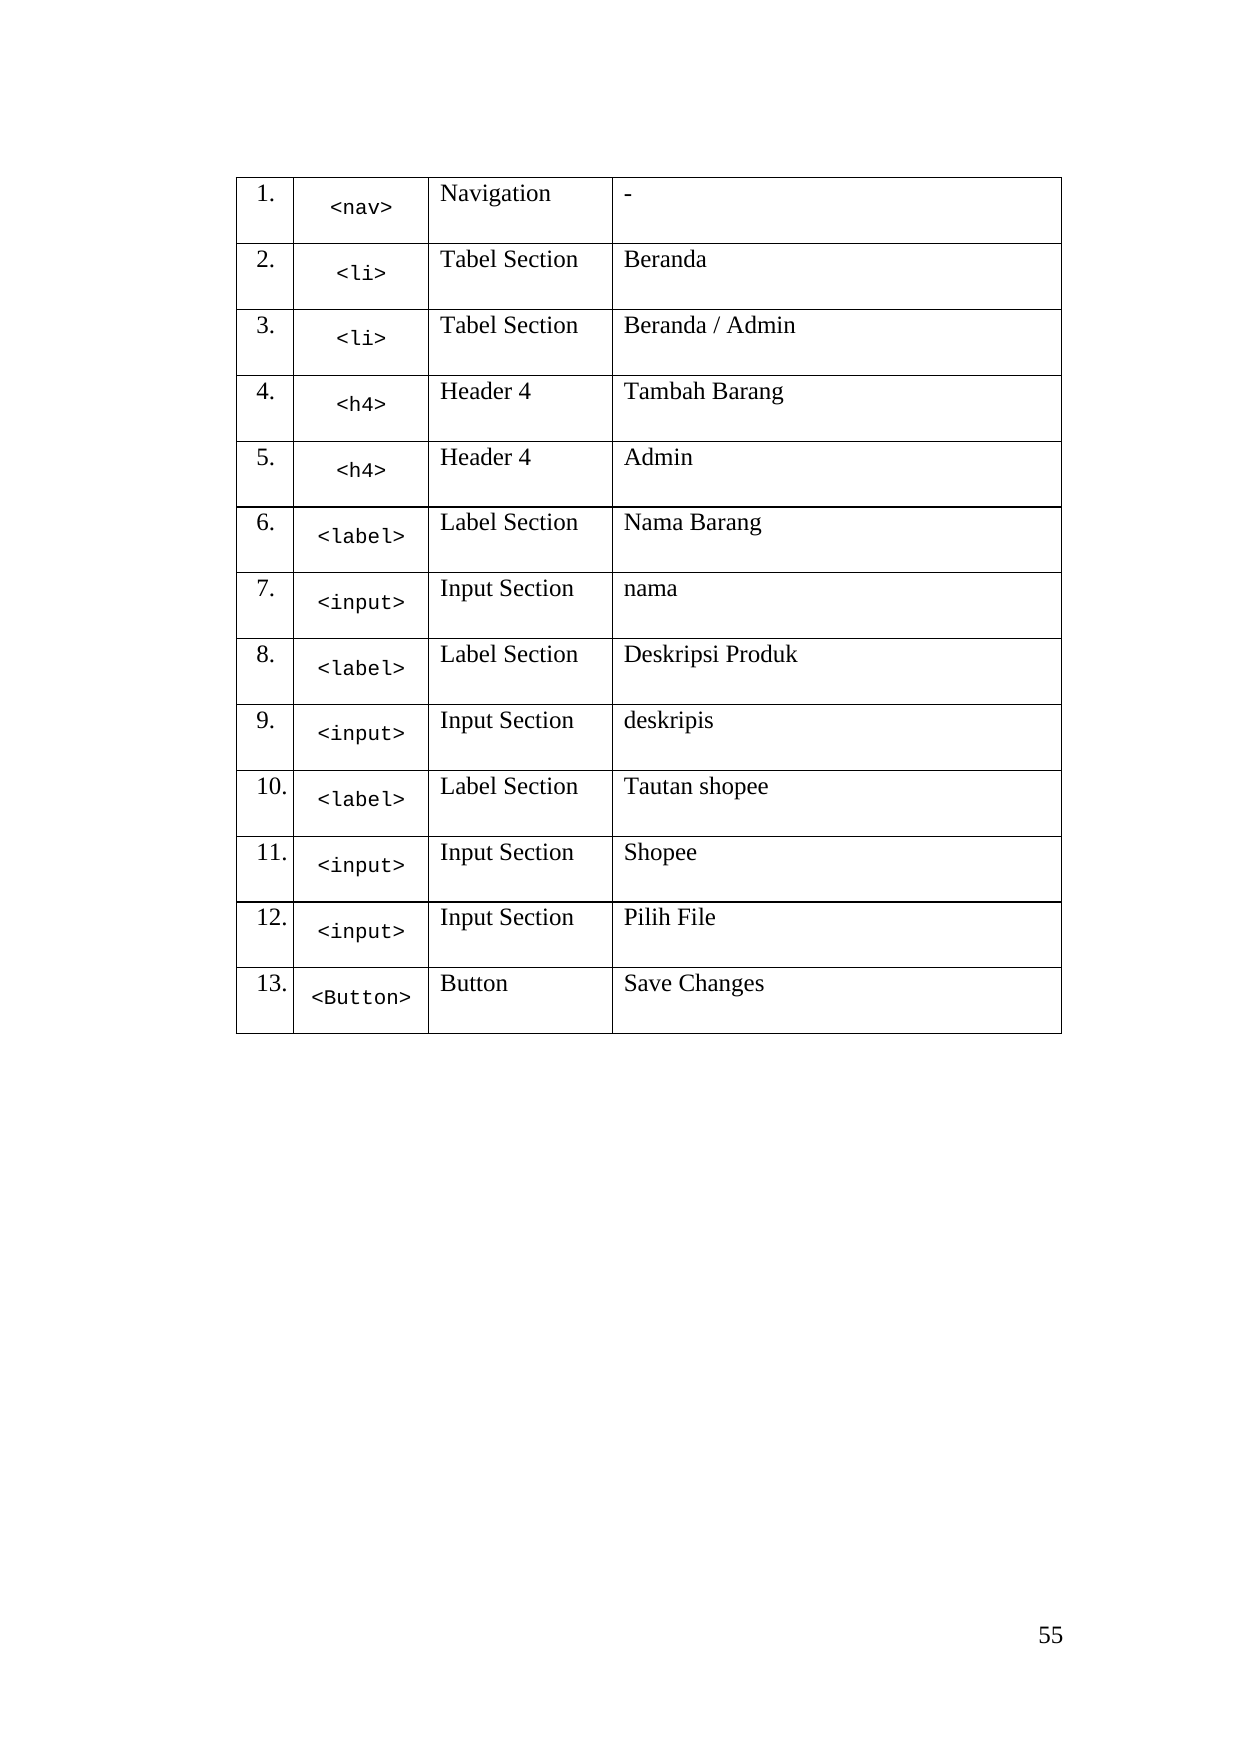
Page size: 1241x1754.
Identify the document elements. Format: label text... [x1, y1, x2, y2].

table_cell deskripis [613, 705, 1061, 770]
table_cell Nama Barang [613, 508, 1061, 572]
table_cell [237, 968, 293, 1033]
table_cell Button [429, 968, 612, 1033]
table_cell Label Section [429, 771, 612, 836]
table_cell <input> [294, 903, 428, 967]
table_cell Input Section [429, 837, 612, 901]
table_cell <input> [294, 705, 428, 770]
table_cell <input> [294, 573, 428, 638]
table_cell <Button> [294, 968, 428, 1033]
table_cell - [613, 178, 1061, 243]
table_cell <li> [294, 244, 428, 309]
table_cell Header 4 [429, 442, 612, 506]
table_cell Save Changes [613, 968, 1061, 1033]
table_cell <label> [294, 771, 428, 836]
table_cell [237, 508, 293, 572]
table_cell Label Section [429, 639, 612, 704]
table_cell [237, 903, 293, 967]
table_cell Input Section [429, 903, 612, 967]
table_cell Input Section [429, 573, 612, 638]
table_cell Navigation [429, 178, 612, 243]
table_cell [237, 376, 293, 441]
table_cell [237, 310, 293, 375]
table_cell <h4> [294, 442, 428, 506]
table_cell nama [613, 573, 1061, 638]
table_cell Tabel Section [429, 310, 612, 375]
table_cell [237, 442, 293, 506]
table_cell <label> [294, 639, 428, 704]
table_cell Header 4 [429, 376, 612, 441]
table_cell <h4> [294, 376, 428, 441]
table_cell Label Section [429, 508, 612, 572]
table_cell [237, 837, 293, 901]
table_cell [237, 639, 293, 704]
table_cell [237, 771, 293, 836]
table_cell Tautan shopee [613, 771, 1061, 836]
table_cell Input Section [429, 705, 612, 770]
table_cell Beranda [613, 244, 1061, 309]
table_cell Shopee [613, 837, 1061, 901]
table_cell [237, 573, 293, 638]
table_cell [237, 705, 293, 770]
table_cell Deskripsi Produk [613, 639, 1061, 704]
table_cell <nav> [294, 178, 428, 243]
table_cell Beranda / Admin [613, 310, 1061, 375]
table_cell <input> [294, 837, 428, 901]
table_cell Tambah Barang [613, 376, 1061, 441]
table_cell Admin [613, 442, 1061, 506]
table_cell Pilih File [613, 903, 1061, 967]
table_cell Tabel Section [429, 244, 612, 309]
table_cell [237, 244, 293, 309]
table_cell <label> [294, 508, 428, 572]
table_cell <li> [294, 310, 428, 375]
table_cell [237, 178, 293, 243]
